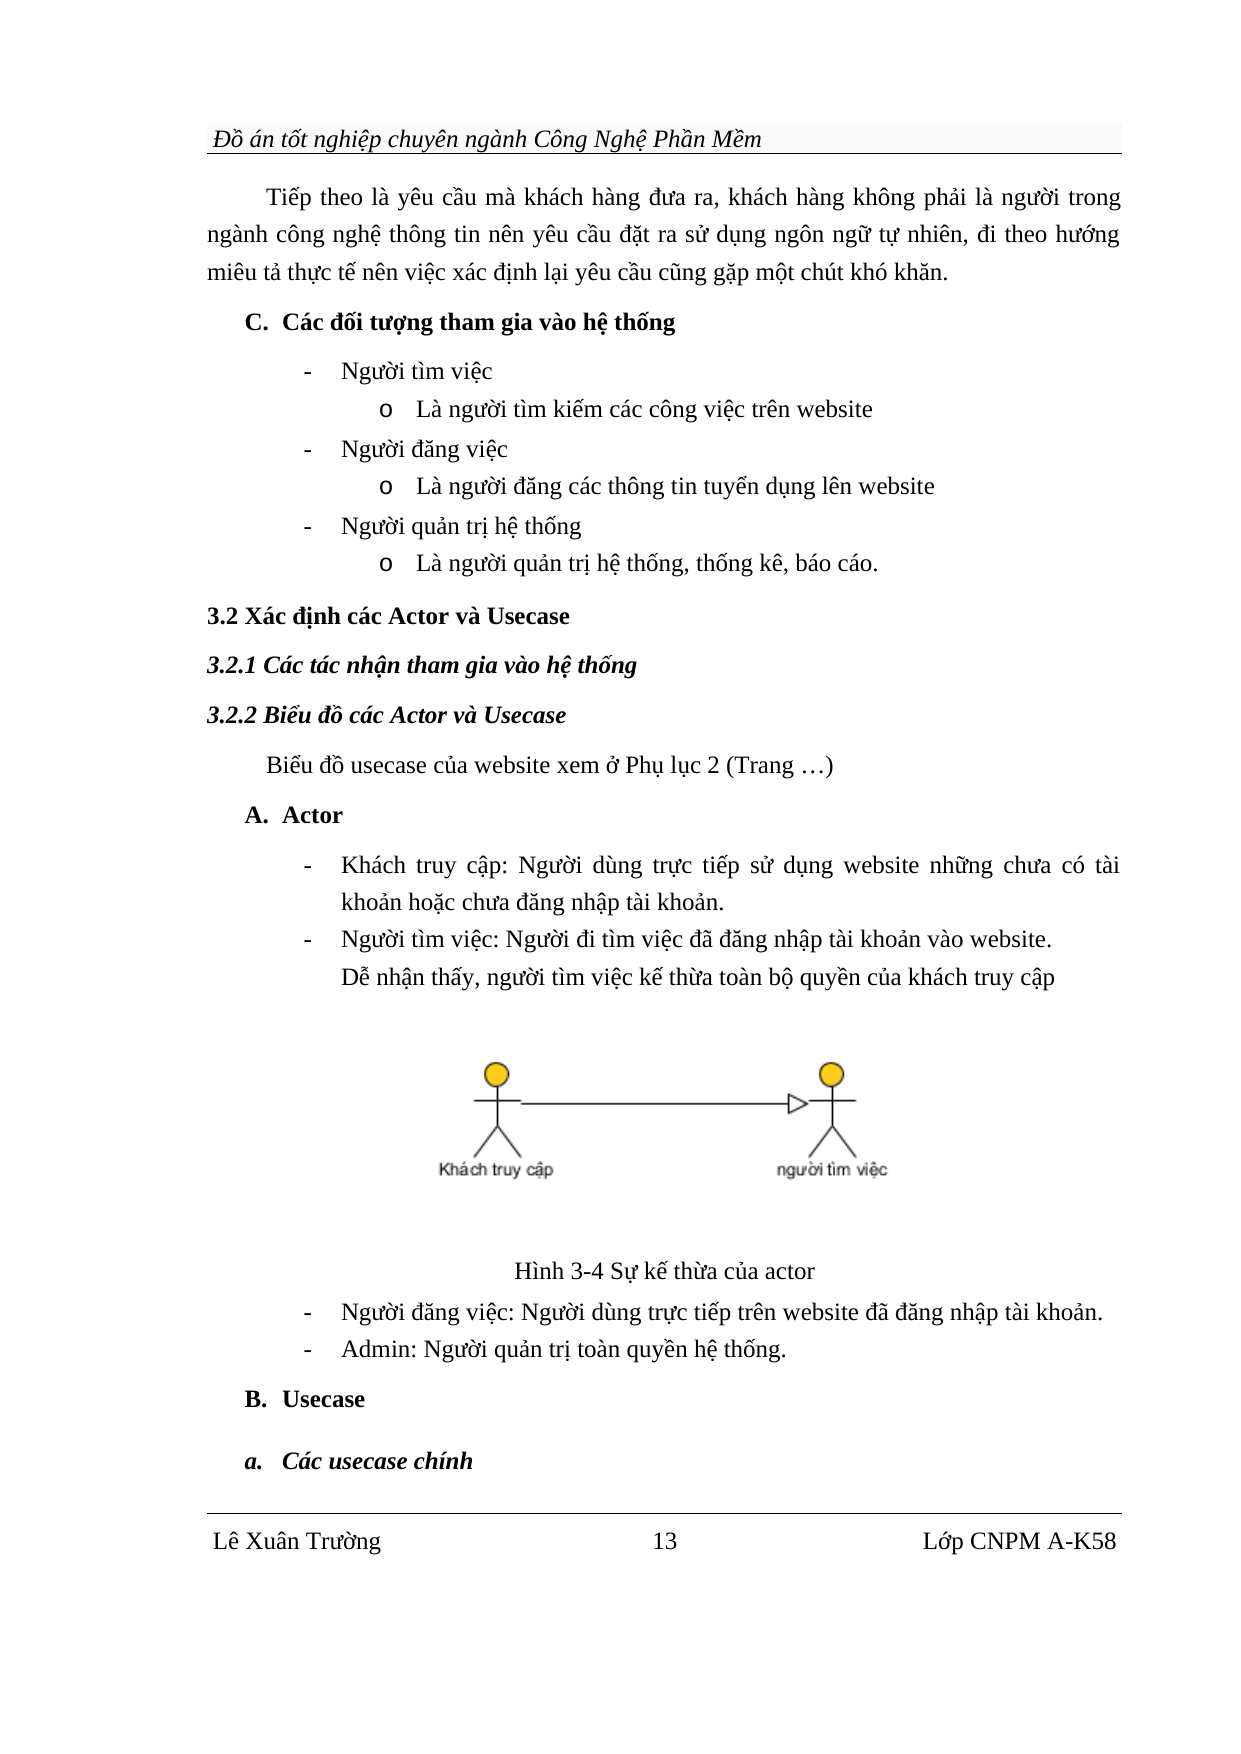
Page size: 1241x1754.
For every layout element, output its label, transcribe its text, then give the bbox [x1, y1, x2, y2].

list Là người quản trị hệ thống, thống kê, báo cáo. [378, 548, 1122, 579]
list Người quản trị hệ thống [303, 511, 1122, 540]
list Dễ nhận thấy, người tìm việc kế thừa toàn bộ quyền của khách truy cập [341, 962, 1122, 990]
picture [400, 998, 929, 1248]
list Là người đăng các thông tin tuyển dụng lên website [378, 471, 1122, 502]
list Là người tìm kiếm các công việc trên website [378, 394, 1122, 424]
subtitle Usecase [244, 1384, 1122, 1413]
subtitle Actor [244, 800, 1122, 829]
list Người đăng việc [303, 434, 1122, 462]
list Admin: Người quản trị toàn quyền hệ thống. [303, 1334, 1122, 1363]
subtitle Các tác nhận tham gia vào hệ thống [207, 651, 1122, 679]
subtitle Xác định các Actor và Usecase [207, 601, 1122, 629]
text Biểu đồ usecase của website xem ở Phụ lục 2 (Trang …) [207, 750, 1122, 779]
text Tiếp theo là yêu cầu mà khách hàng đưa ra, khách hàng không phải là người trong ngành công nghệ thông tin nên yêu cầu đặt ra sử dụng ngôn ngữ tự nhiên, đi theo hướng miêu tả thực tế nên việc xác định lại yêu cầu cũng gặp một chút khó khăn. [207, 182, 1122, 286]
list Khách truy cập: Người dùng trực tiếp sử dụng website những chưa có tài khoản hoặc chưa đăng nhập tài khoản. [303, 850, 1122, 916]
list Người đăng việc: Người dùng trực tiếp trên website đã đăng nhập tài khoản. [303, 1297, 1122, 1326]
list Người tìm việc: Người đi tìm việc đã đăng nhập tài khoản vào website. [303, 924, 1122, 953]
subtitle Các đối tượng tham gia vào hệ thống [244, 307, 1122, 335]
list Người tìm việc [303, 356, 1122, 385]
subtitle Biểu đồ các Actor và Usecase [207, 700, 1122, 729]
subtitle Các usecase chính [244, 1446, 1122, 1475]
